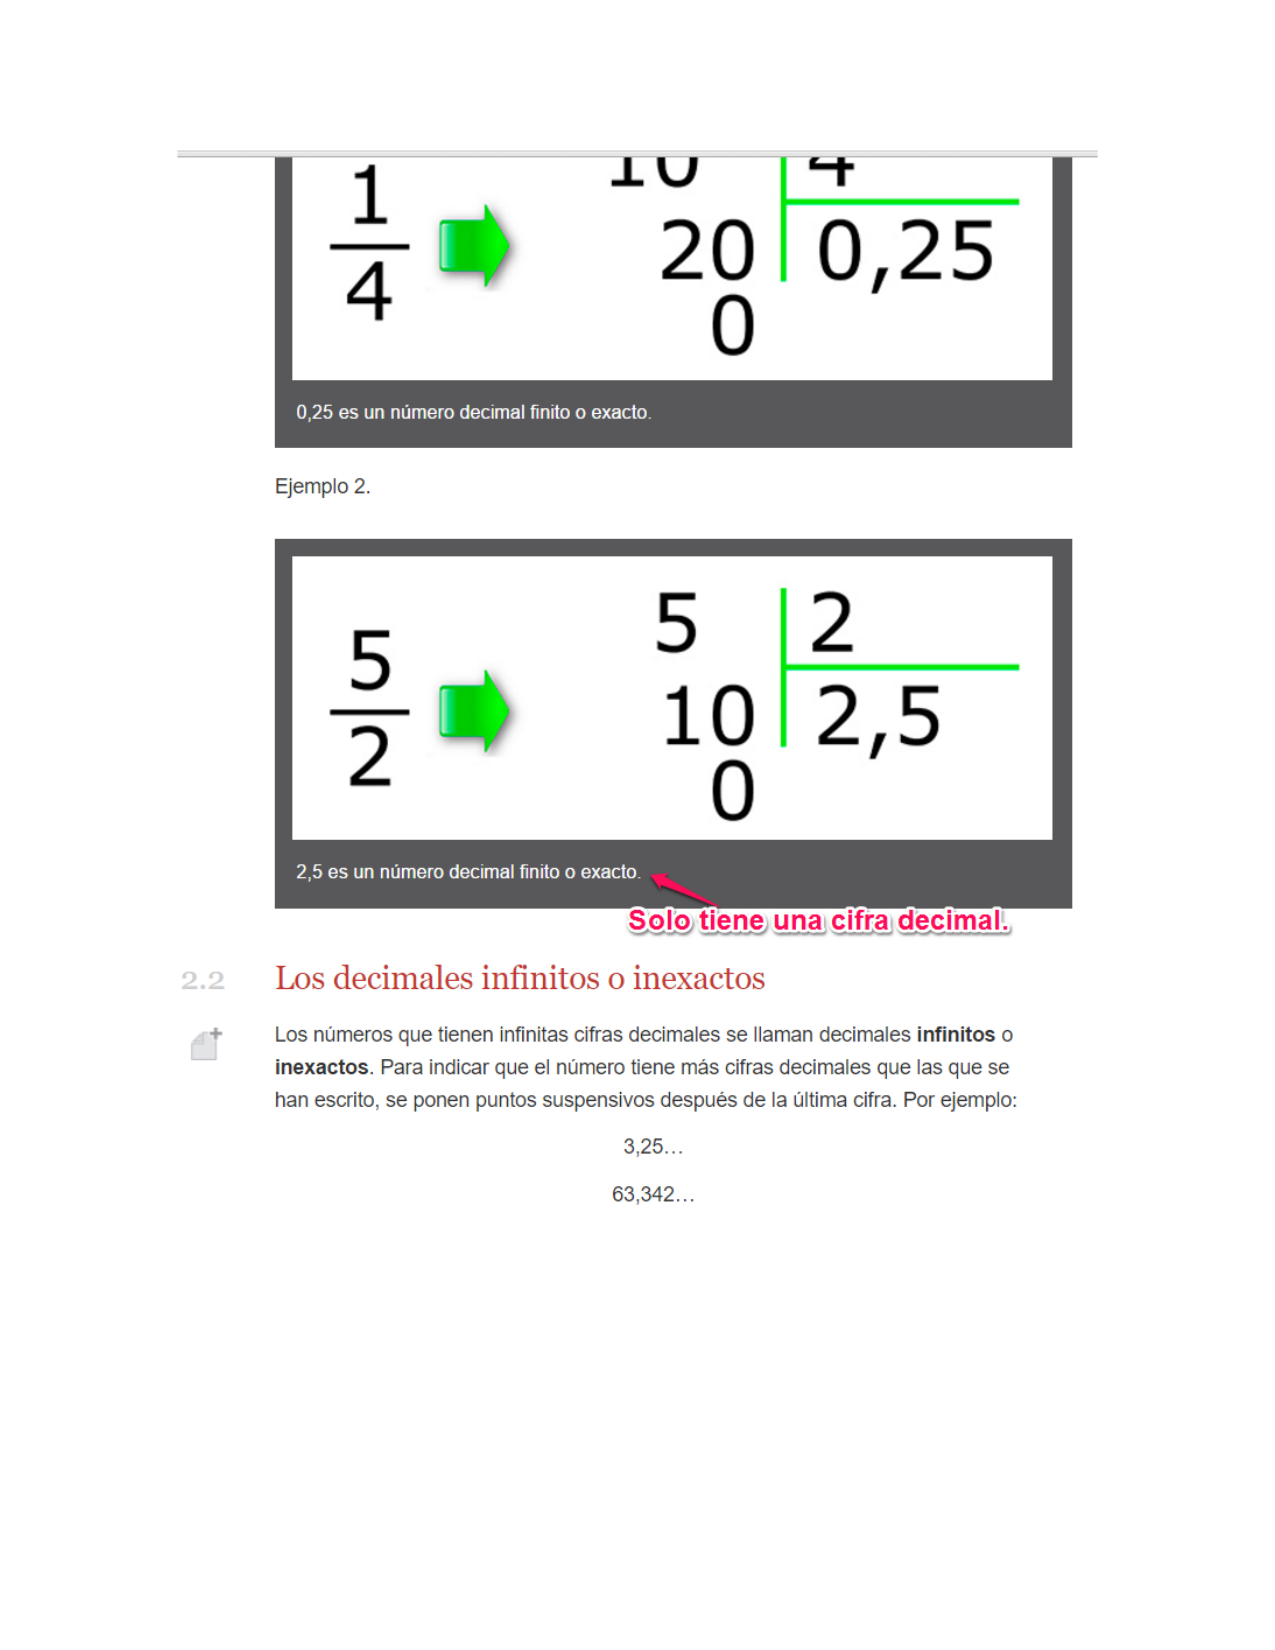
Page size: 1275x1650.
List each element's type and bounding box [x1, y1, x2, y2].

picture [177, 147, 1098, 1212]
